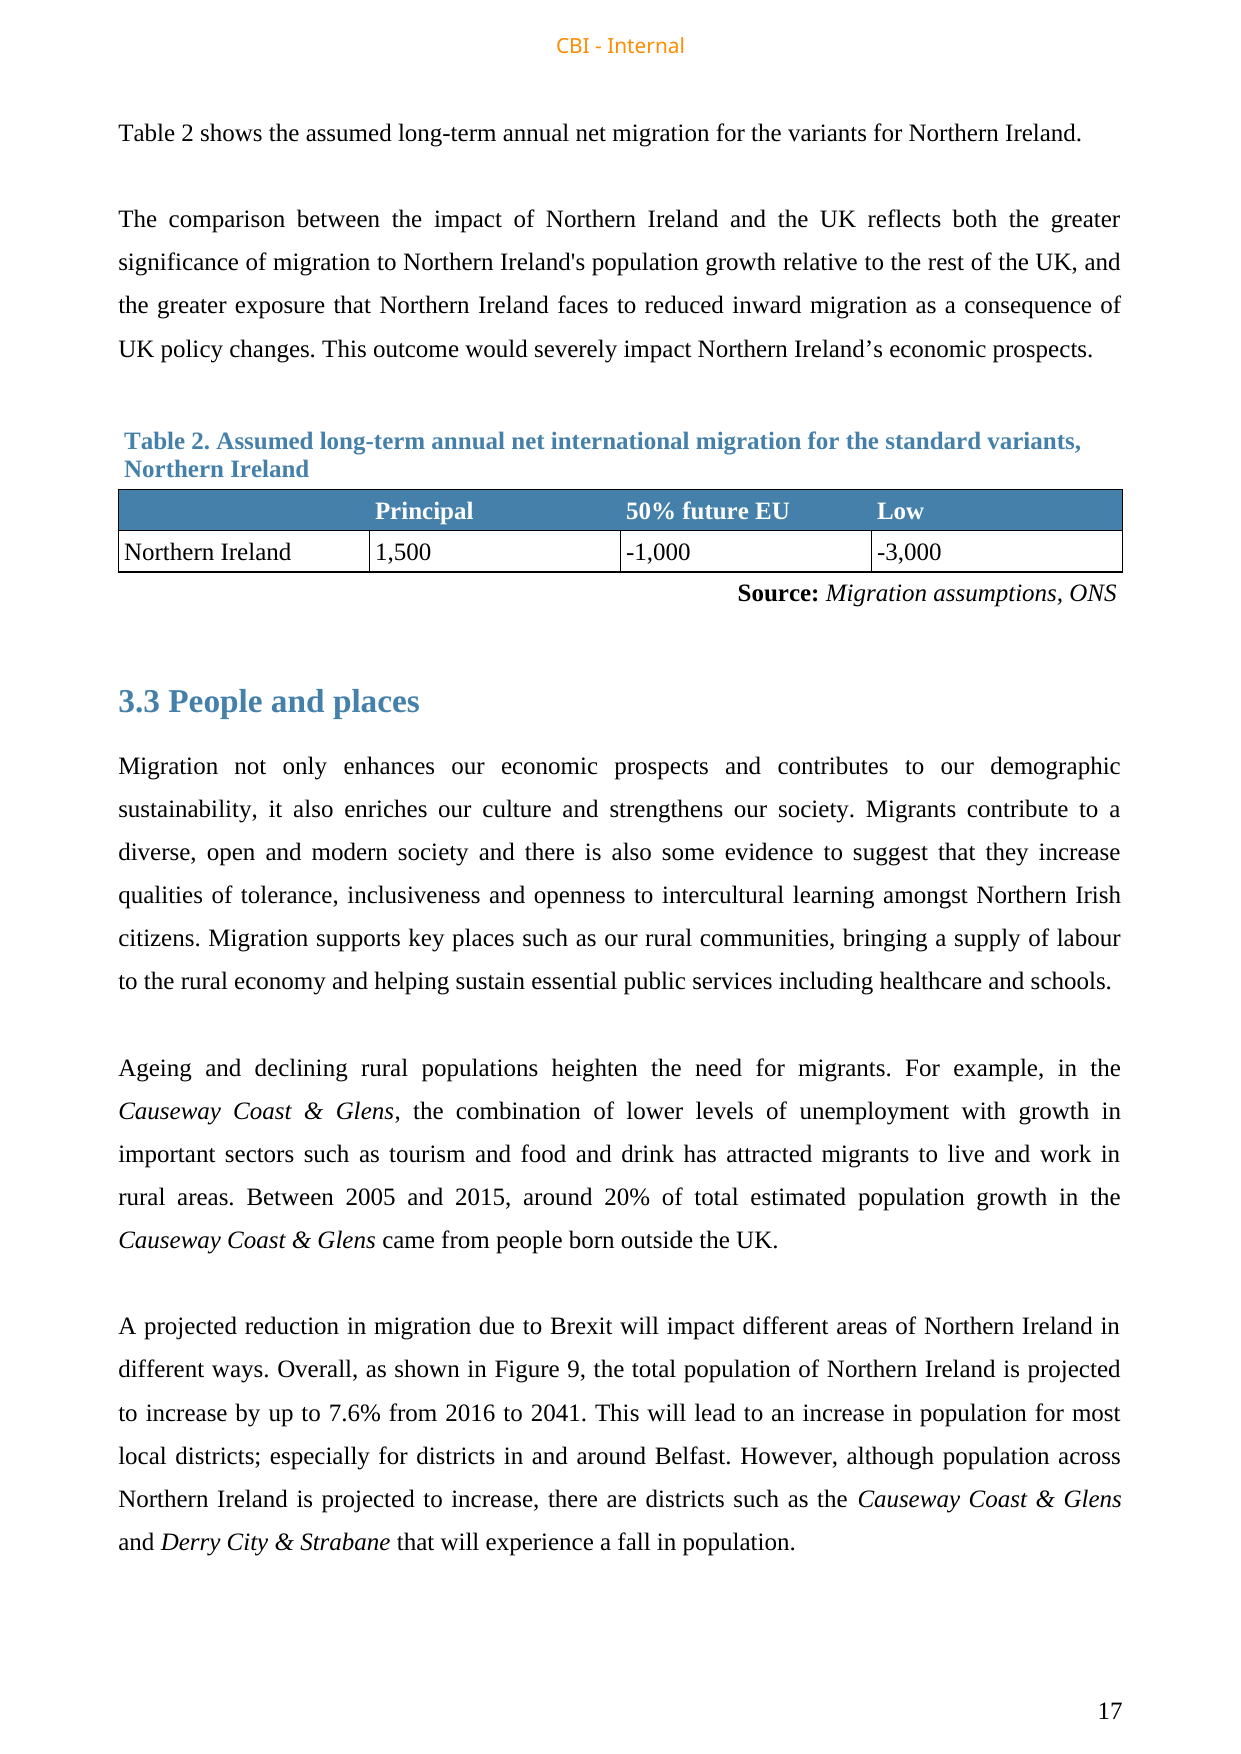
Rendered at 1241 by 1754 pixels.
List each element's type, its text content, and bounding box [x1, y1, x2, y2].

text Ageing and declining rural populations heighten the need for migrants. For example, in the Causeway Coast & Glens, the combination of lower levels of unemployment with growth in important sectors such as tourism and food and drink has attracted migrants to live and work in rural areas. Between 2005 and 2015, around 20% of total estimated population growth in the Causeway Coast & Glens came from people born outside the UK. [118, 1053, 1122, 1254]
table_cell [119, 490, 369, 530]
text A projected reduction in migration due to Brexit will impact different areas of Northern Ireland in different ways. Overall, as shown in Figure 9, the total population of Northern Ireland is projected to increase by up to 7.6% from 2016 to 2041. This will lead to an increase in population for most local districts; especially for districts in and around Belfast. However, although population across Northern Ireland is projected to increase, there are districts such as the Causeway Coast & Glens and Derry City & Strabane that will experience a fall in population. [118, 1311, 1122, 1556]
text The comparison between the impact of Northern Ireland and the UK reflects both the greater significance of migration to Northern Ireland's population growth relative to the rest of the UK, and the greater exposure that Northern Ireland faces to reduced inward migration as a consequence of UK policy changes. This outcome would severely impact Northern Ireland’s economic prospects. [118, 204, 1122, 362]
text Migration not only enhances our economic prospects and contributes to our demographic sustainability, it also enriches our culture and strengthens our society. Migrants contribute to a diverse, open and modern society and there is also some evidence to suggest that they increase qualities of tolerance, inclusiveness and openness to intercultural learning amongst Northern Irish citizens. Migration supports key places such as our rural communities, bringing a supply of labour to the rural economy and helping sustain essential public services including healthcare and schools. [118, 751, 1122, 995]
table_cell 1,500 [370, 531, 620, 571]
table_cell Principal [369, 490, 620, 530]
table_cell Northern Ireland [119, 531, 369, 571]
table_cell Source: Migration assumptions, ONS [118, 573, 1122, 613]
subtitle 3.3 People and places [118, 681, 1122, 719]
table_header Table 2. Assumed long-term annual net international migration for the standard variants, Northern Ireland [118, 420, 1122, 489]
table_cell Low [871, 490, 1122, 530]
text Table 2 shows the assumed long-term annual net migration for the variants for Northern Ireland. [118, 118, 1122, 147]
table_cell -3,000 [872, 531, 1122, 571]
table_cell 50% future EU [620, 490, 871, 530]
table_cell -1,000 [621, 531, 871, 571]
